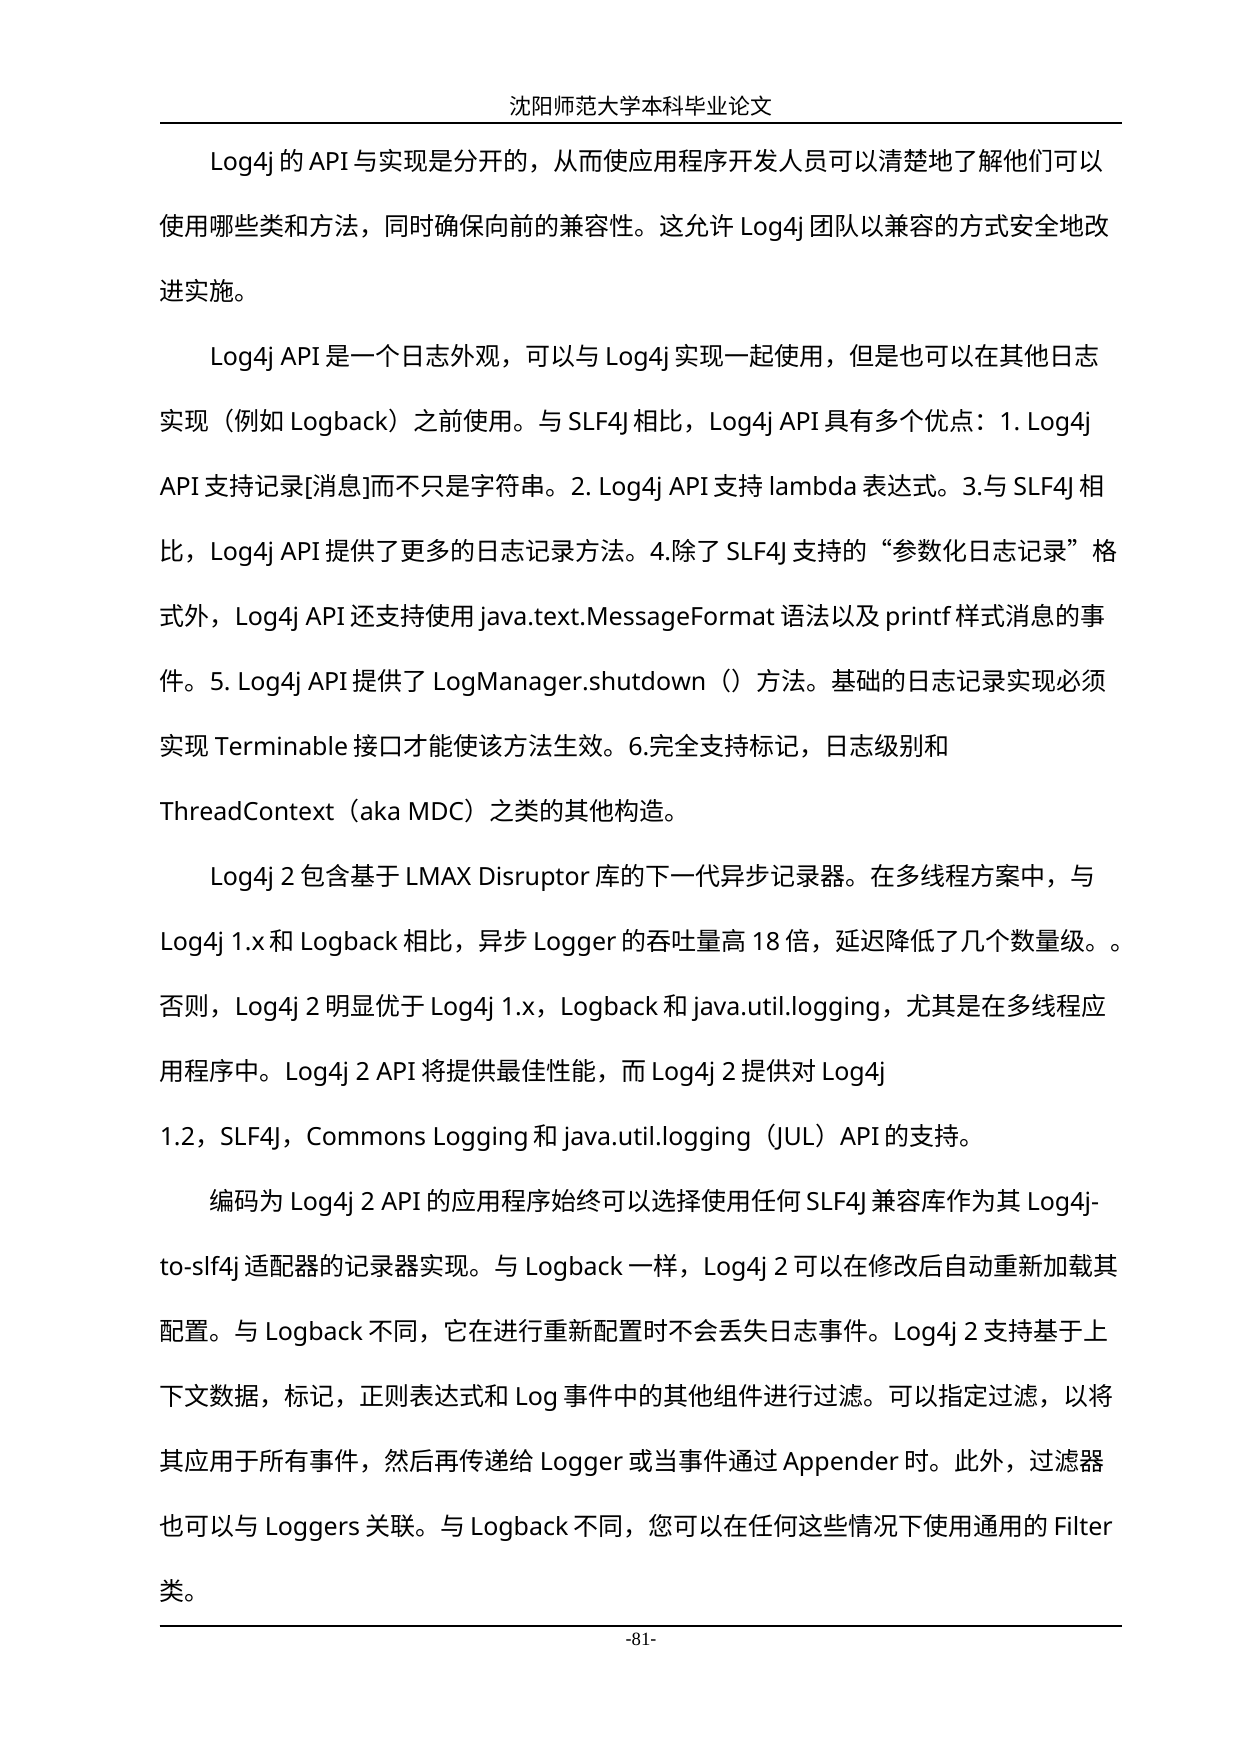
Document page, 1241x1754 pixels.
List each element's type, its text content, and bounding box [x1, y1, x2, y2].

text 编码为Log4j 2 API的应用程序始终可以选择使用任何SLF4J兼容库作为其Log4j-to-slf4j适配器的记录器实现。与Logback一样，Log4j 2可以在修改后自动重新加载其配置。与Logback不同，它在进行重新配置时不会丢失日志事件。Log4j 2支持基于上下文数据，标记，正则表达式和Log事件中的其他组件进行过滤。可以指定过滤，以将其应用于所有事件，然后再传递给Logger或当事件通过Appender时。此外，过滤器也可以与Loggers关联。与Logback不同，您可以在任何这些情况下使用通用的Filter类。 [159, 1167, 1122, 1622]
text Log4j的API与实现是分开的，从而使应用程序开发人员可以清楚地了解他们可以使用哪些类和方法，同时确保向前的兼容性。这允许Log4j团队以兼容的方式安全地改进实施。 [159, 127, 1122, 322]
text Log4j API是一个日志外观，可以与Log4j实现一起使用，但是也可以在其他日志实现（例如Logback）之前使用。与SLF4J相比，Log4j API具有多个优点：1. Log4j API支持记录[消息]而不只是字符串。2. Log4j API支持lambda表达式。3.与SLF4J相比，Log4j API提供了更多的日志记录方法。4.除了SLF4J支持的“参数化日志记录”格式外，Log4j API还支持使用java.text.MessageFormat语法以及printf样式消息的事件。5. Log4j API提供了LogManager.shutdown（）方法。基础的日志记录实现必须实现Terminable接口才能使该方法生效。6.完全支持标记，日志级别和ThreadContext（aka MDC）之类的其他构造。 [159, 322, 1122, 842]
text Log4j 2包含基于LMAX Disruptor库的下一代异步记录器。在多线程方案中，与Log4j 1.x和Logback相比，异步Logger的吞吐量高18倍，延迟降低了几个数量级。。否则，Log4j 2明显优于Log4j 1.x，Logback和java.util.logging，尤其是在多线程应用程序中。Log4j 2 API将提供最佳性能，而Log4j 2提供对Log4j 1.2，SLF4J，Commons Logging和java.util.logging（JUL）API的支持。 [159, 842, 1122, 1167]
